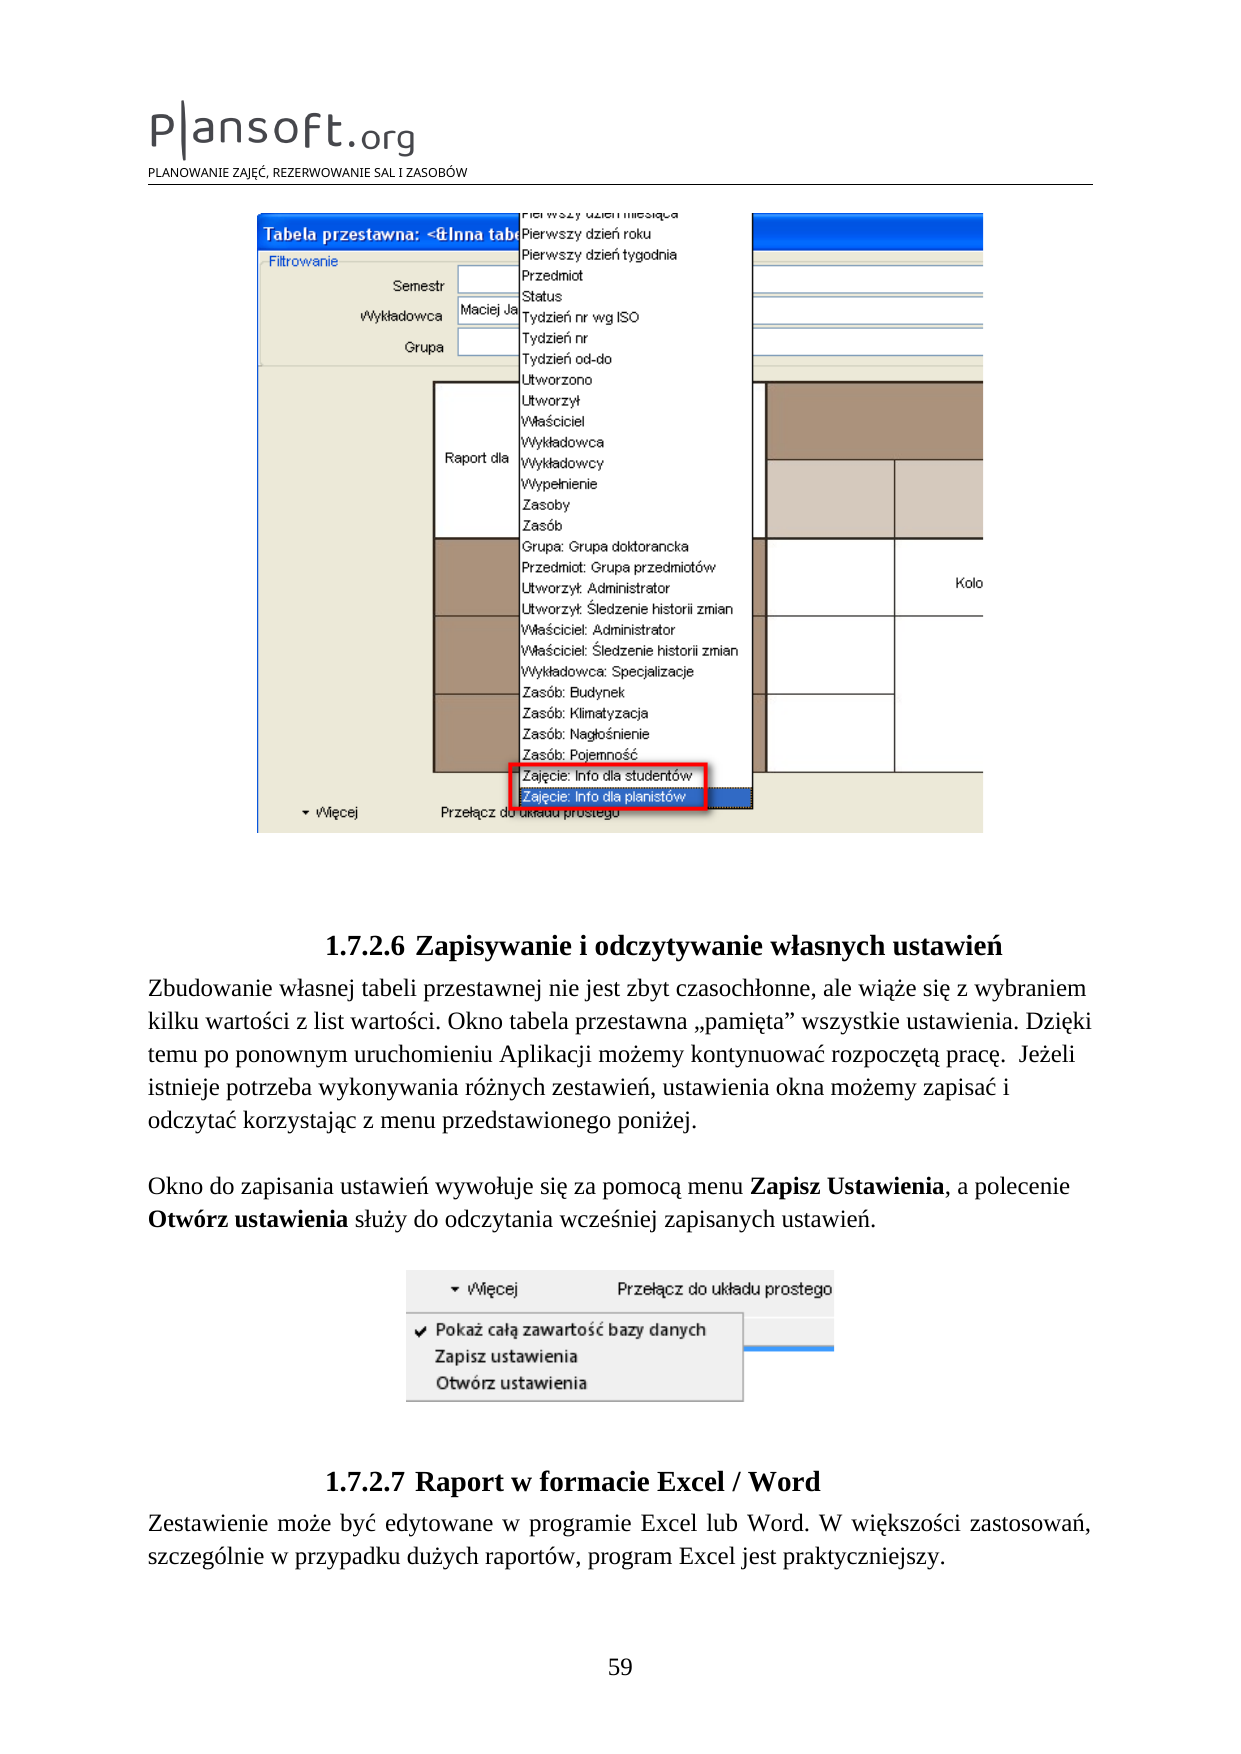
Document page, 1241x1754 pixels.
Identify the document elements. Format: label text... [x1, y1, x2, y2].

text Zbudowanie własnej tabeli przestawnej nie jest zbyt czasochłonne, ale wiąże się z wybraniem kilku wartości z list wartości. Okno tabela przestawna „pamięta” wszystkie ustawienia. Dzięki temu po ponownym uruchomieniu Aplikacji możemy kontynuować rozpoczętą pracę. Jeżeli istnieje potrzeba wykonywania różnych zestawień, ustawienia okna możemy zapisać i odczytać korzystając z menu przedstawionego poniżej. [148, 973, 1093, 1134]
picture [257, 213, 984, 833]
text Okno do zapisania ustawień wywołuje się za pomocą menu Zapisz Ustawienia, a polecenie Otwórz ustawienia służy do odczytania wcześniej zapisanych ustawień. [148, 1171, 1093, 1233]
text Zestawienie może być edytowane w programie Excel lub Word. W większości zastosowań, szczególnie w przypadku dużych raportów, program Excel jest praktyczniejszy. [148, 1508, 1093, 1570]
picture [147, 73, 418, 165]
picture [406, 1270, 835, 1402]
subtitle Raport w formacie Excel / Word [325, 1464, 1093, 1497]
subtitle Zapisywanie i odczytywanie własnych ustawień [325, 928, 1093, 962]
